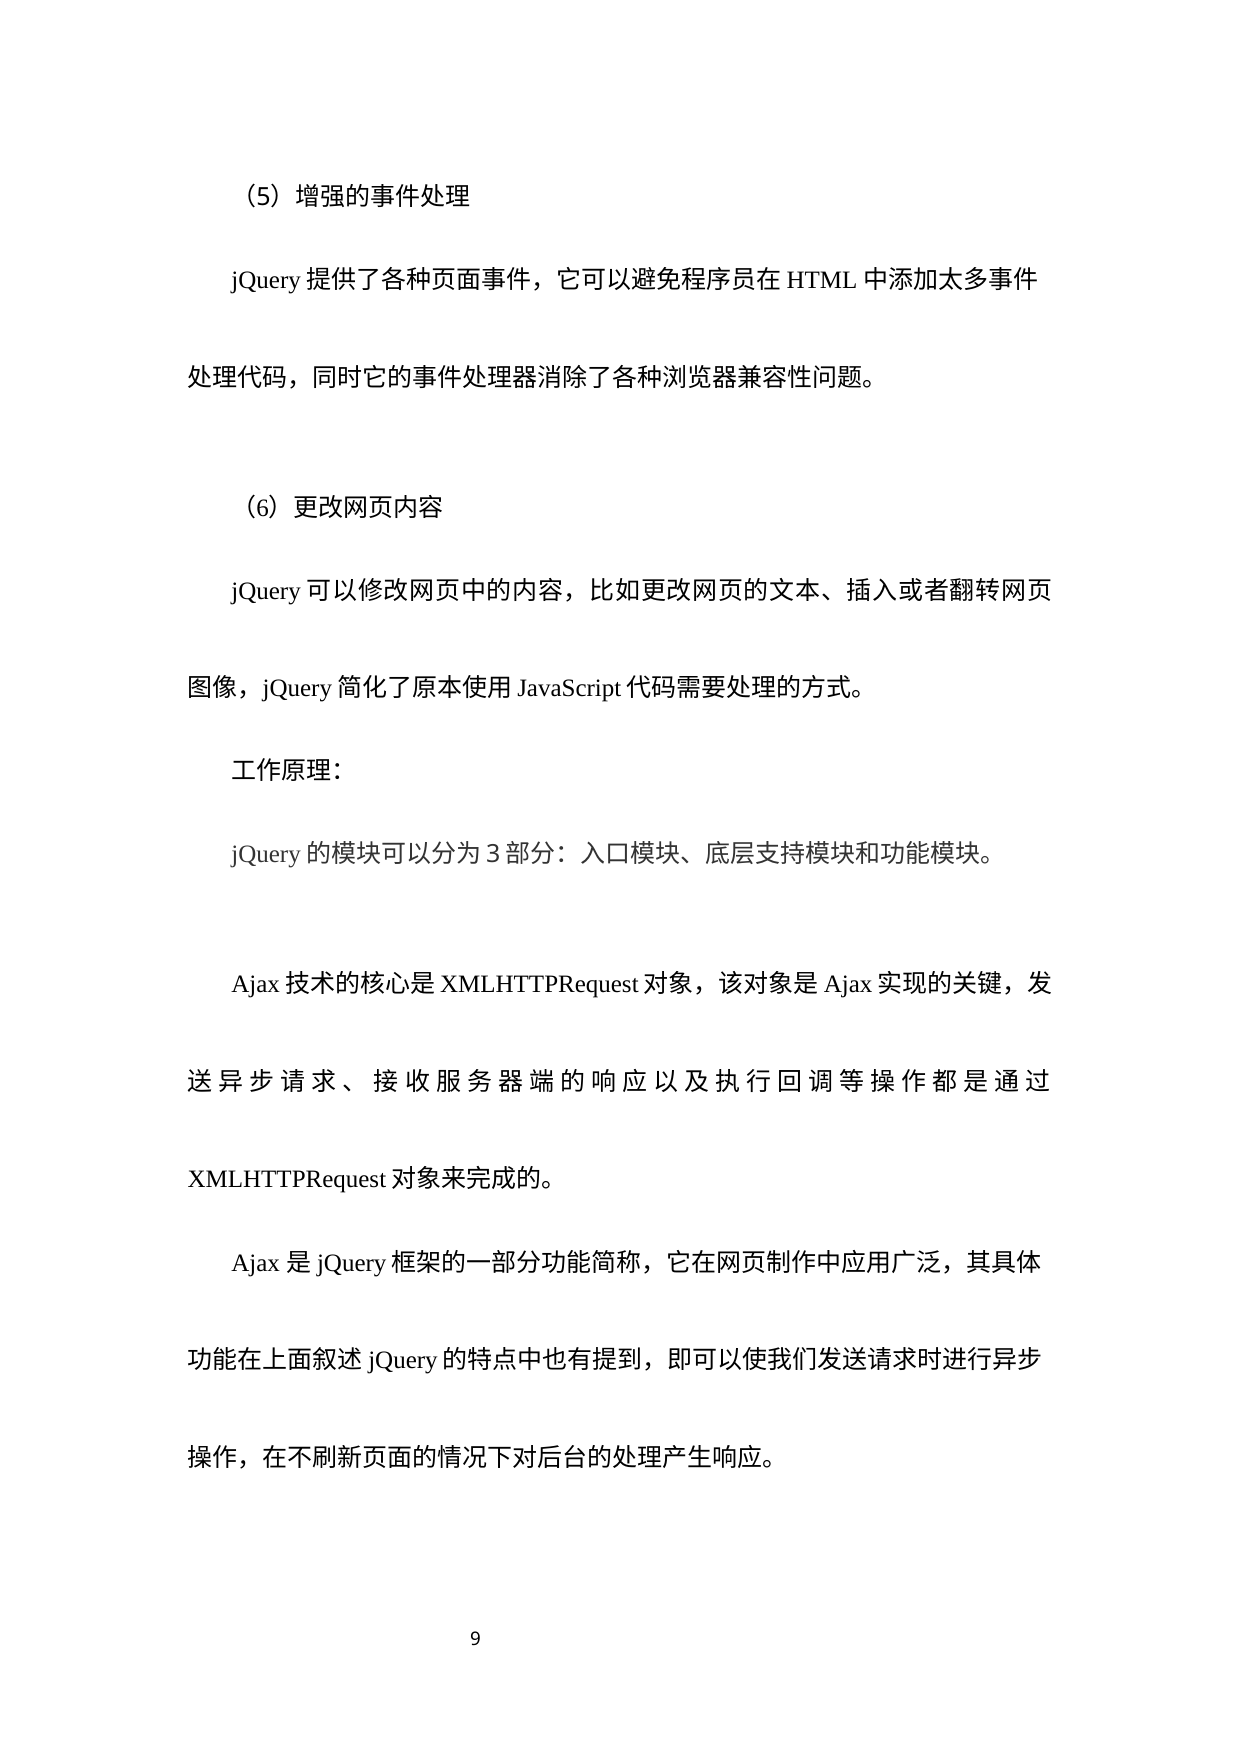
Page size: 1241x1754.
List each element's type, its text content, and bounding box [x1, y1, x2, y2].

text 工作原理： [187, 736, 1053, 801]
text （6）更改网页内容 [187, 473, 1053, 538]
text Ajax 是 jQuery框架的一部分功能简称，它在网页制作中应用广泛，其具体功能在上面叙述 jQuery的特点中也有提到，即可以使我们发送请求时进行异步操作，在不刷新页面的情况下对后台的处理产生响应。 [187, 1228, 1053, 1488]
text jQuery可以修改网页中的内容，比如更改网页的文本、插入或者翻转网页图像，jQuery简化了原本使用JavaScript代码需要处理的方式。 [187, 556, 1053, 718]
text （5）增强的事件处理 [187, 162, 1053, 227]
text jQuery提供了各种页面事件，它可以避免程序员在 HTML 中添加太多事件处理代码，同时它的事件处理器消除了各种浏览器兼容性问题。 [187, 245, 1053, 408]
text Ajax技术的核心是XMLHTTPRequest对象，该对象是Ajax实现的关键，发送异步请求、接收服务器端的响应以及执行回调等操作都是通过XMLHTTPRequest对象来完成的。 [187, 949, 1053, 1209]
text jQuery的模块可以分为3部分：入口模块、底层支持模块和功能模块。 [187, 819, 1053, 884]
